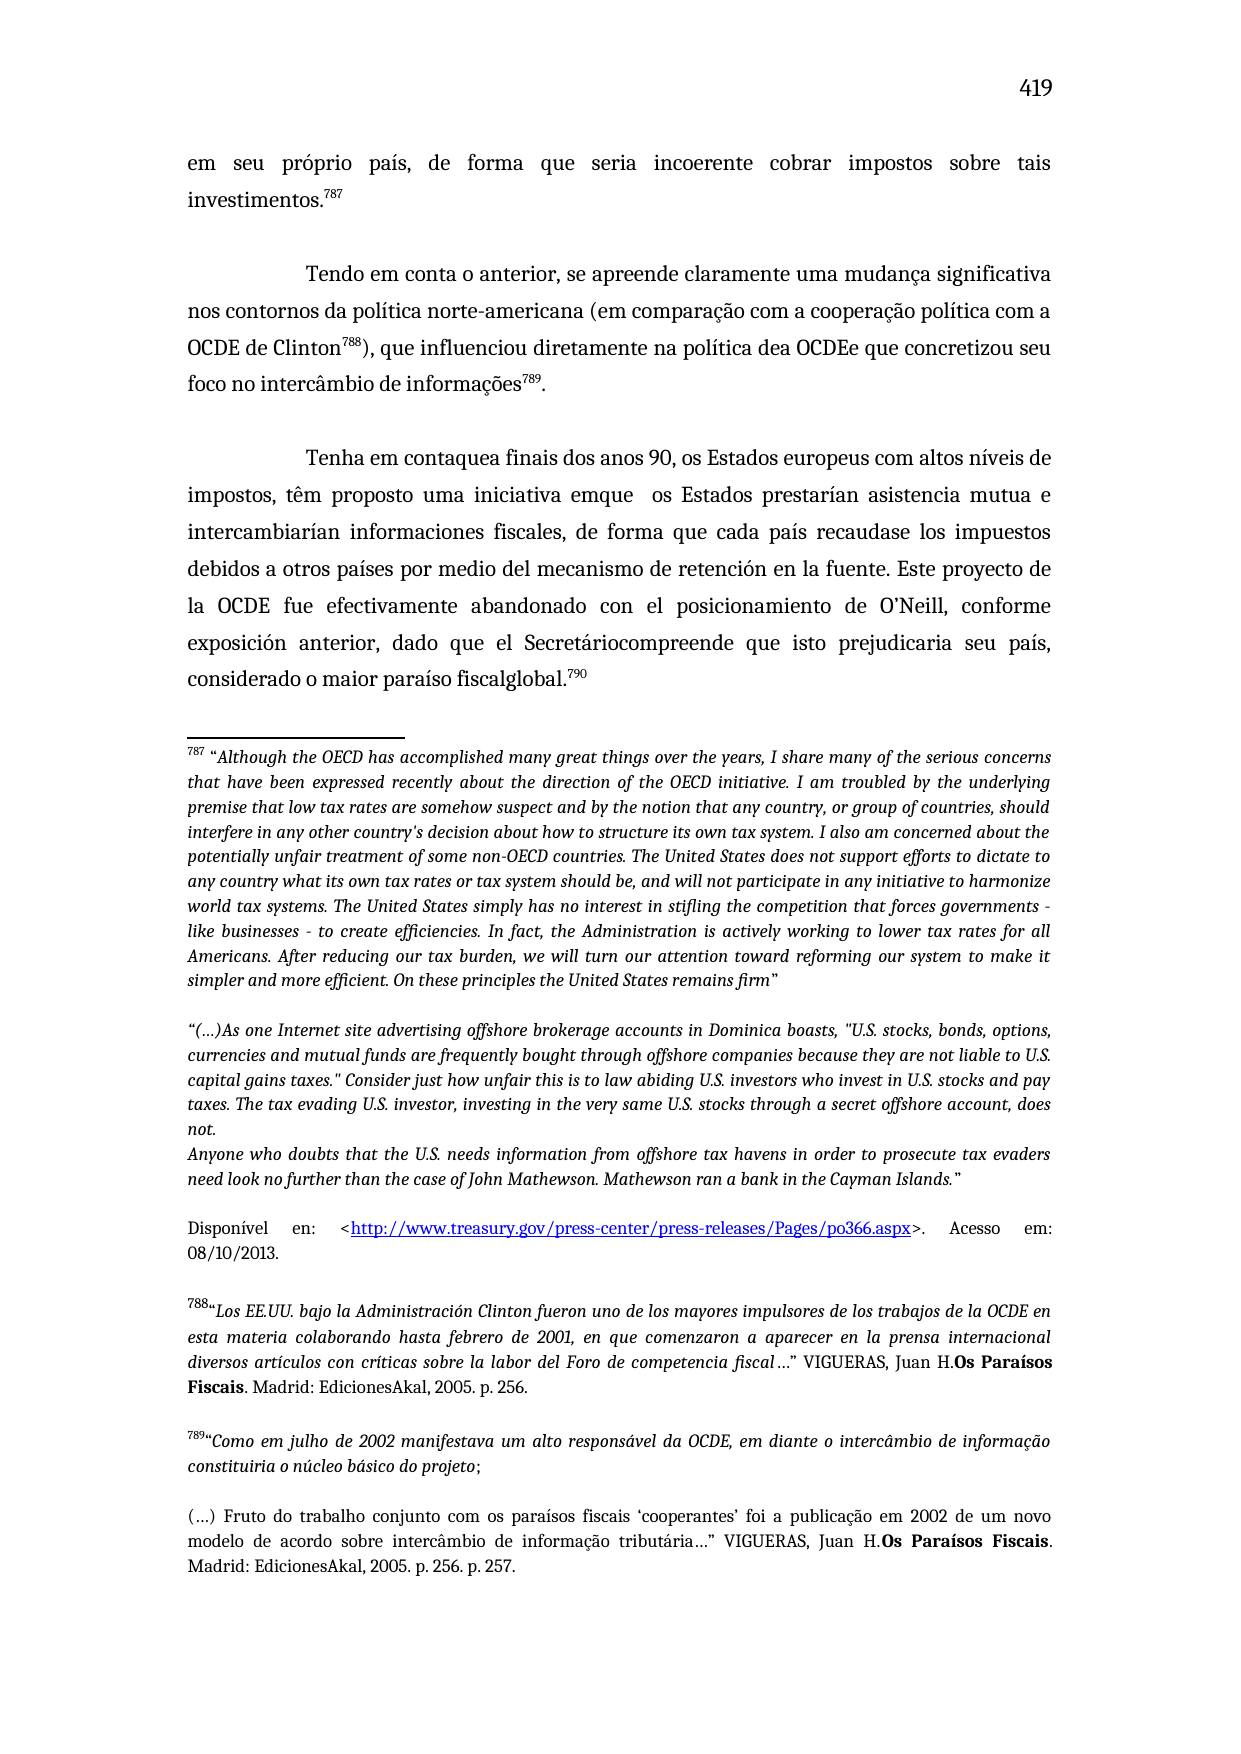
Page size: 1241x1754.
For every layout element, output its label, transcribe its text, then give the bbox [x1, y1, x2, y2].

text Por outra parte, afirma que os EUA não têm interesse em impedir a concorrência internacional no setor de que se trate, pelo que sua nação não vai participar nas iniciativas de harmonização mundial dos sistemas fiscais, entendendo que esta prática é potencialmenteinjusta, y que por meio de estruturasoffshore, os norte-americanos investem em seu próprio país, de forma que seria incoerente cobrar impostos sobre tais investimentos. [187, 150, 1053, 213]
text Tendo em conta o anterior, se apreende claramente uma mudança significativa nos contornos da política norte-americana (em comparação com a cooperação política com a OCDE de Clinton), que influenciou diretamente na política dea OCDEe que concretizou seu foco no intercâmbio de informações. [187, 261, 1053, 398]
text Tenha em contaquea finais dos anos 90, os Estados europeus com altos níveis de impostos, têm proposto uma iniciativa emque os Estados prestarían asistencia mutua e intercambiarían informaciones fiscales, de forma que cada país recaudase los impuestos debidos a otros países por medio del mecanismo de retención en la fuente. Este proyecto de la OCDE fue efectivamente abandonado con el posicionamiento de O’Neill, conforme exposición anterior, dado que el Secretáriocompreende que isto prejudicaria seu país, considerado o maior paraíso fiscalglobal. [187, 445, 1053, 693]
